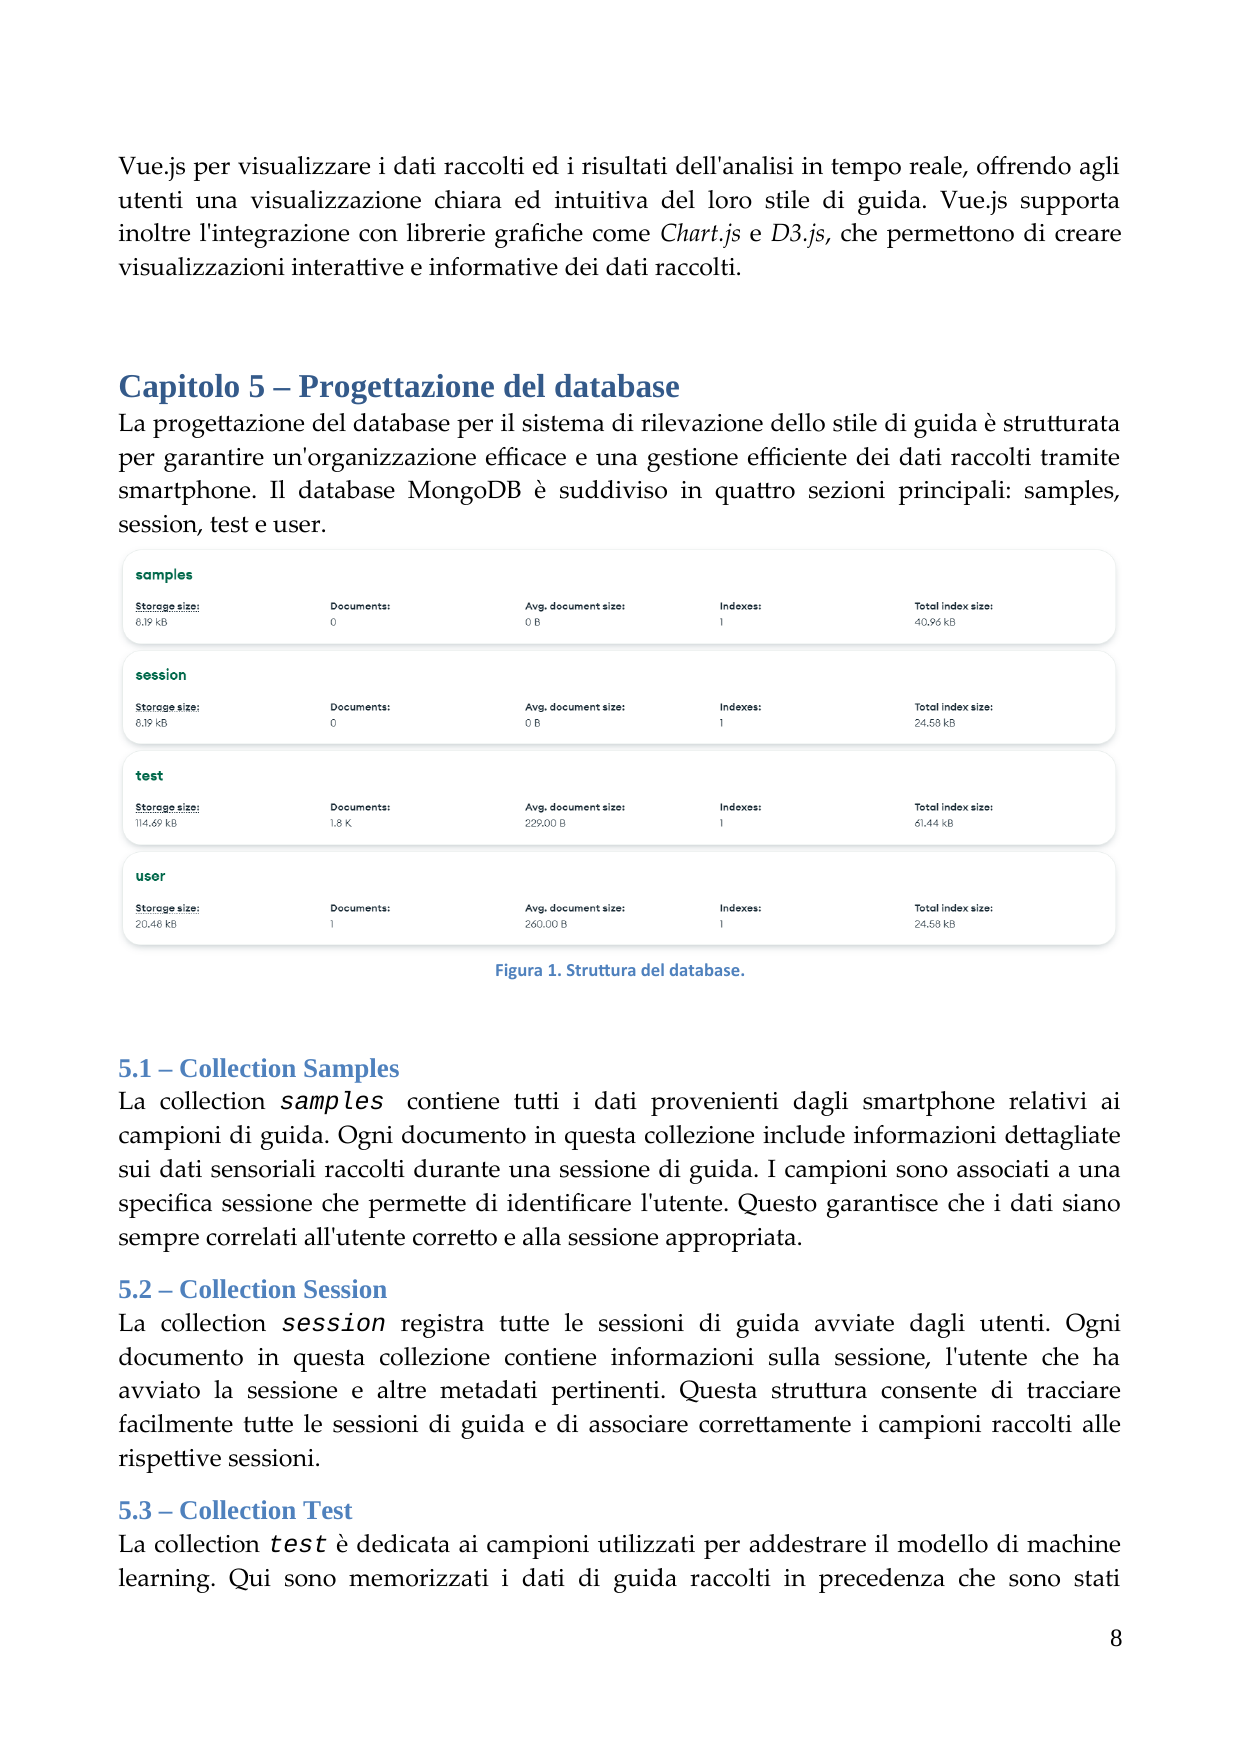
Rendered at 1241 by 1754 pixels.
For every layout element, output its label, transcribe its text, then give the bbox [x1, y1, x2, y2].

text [118, 148, 1122, 350]
subtitle Capitolo 5 – Progettazione del database [118, 722, 1122, 761]
picture [118, 895, 1123, 1315]
text La collection samples contiene tutti i dati provenienti dagli smartphone relativi ai campioni di guida. Ogni documento in questa collezione include informazioni dettagliate sui dati sensoriali raccolti durante una sessione di guida. I campioni sono associati a una specifica sessione che permette di identificare l'utente. Questo garantisce che i dati siano sempre correlati all'utente corretto e alla sessione appropriata. [118, 1439, 1122, 1608]
subtitle 4.3 – Front-End: Vue.js [118, 371, 1122, 402]
text Il front-end del sistema è sviluppato con Vue.js, un framework JavaScript per la creazione di Single Page Applications (SPA). Vue.js offre un'architettura reattiva e componenti modulari, permettendo di costruire interfacce utente dinamiche e responsive. Utilizziamo Vue.js per visualizzare i dati raccolti ed i risultati dell'analisi in tempo reale, offrendo agli utenti una visualizzazione chiara ed intuitiva del loro stile di guida. Vue.js supporta inoltre l'integrazione con librerie grafiche come Chart.js e D3.js, che permettono di creare visualizzazioni interattive e informative dei dati raccolti. [118, 402, 1122, 638]
text Figura 1. Struttura del database. [118, 1315, 1122, 1337]
text La progettazione del database per il sistema di rilevazione dello stile di guida è strutturata per garantire un'organizzazione efficace e una gestione efficiente dei dati raccolti tramite smartphone. Il database MongoDB è suddiviso in quattro sezioni principali: samples, session, test e user. [118, 761, 1122, 895]
subtitle 5.1 – Collection Samples [118, 1408, 1122, 1439]
